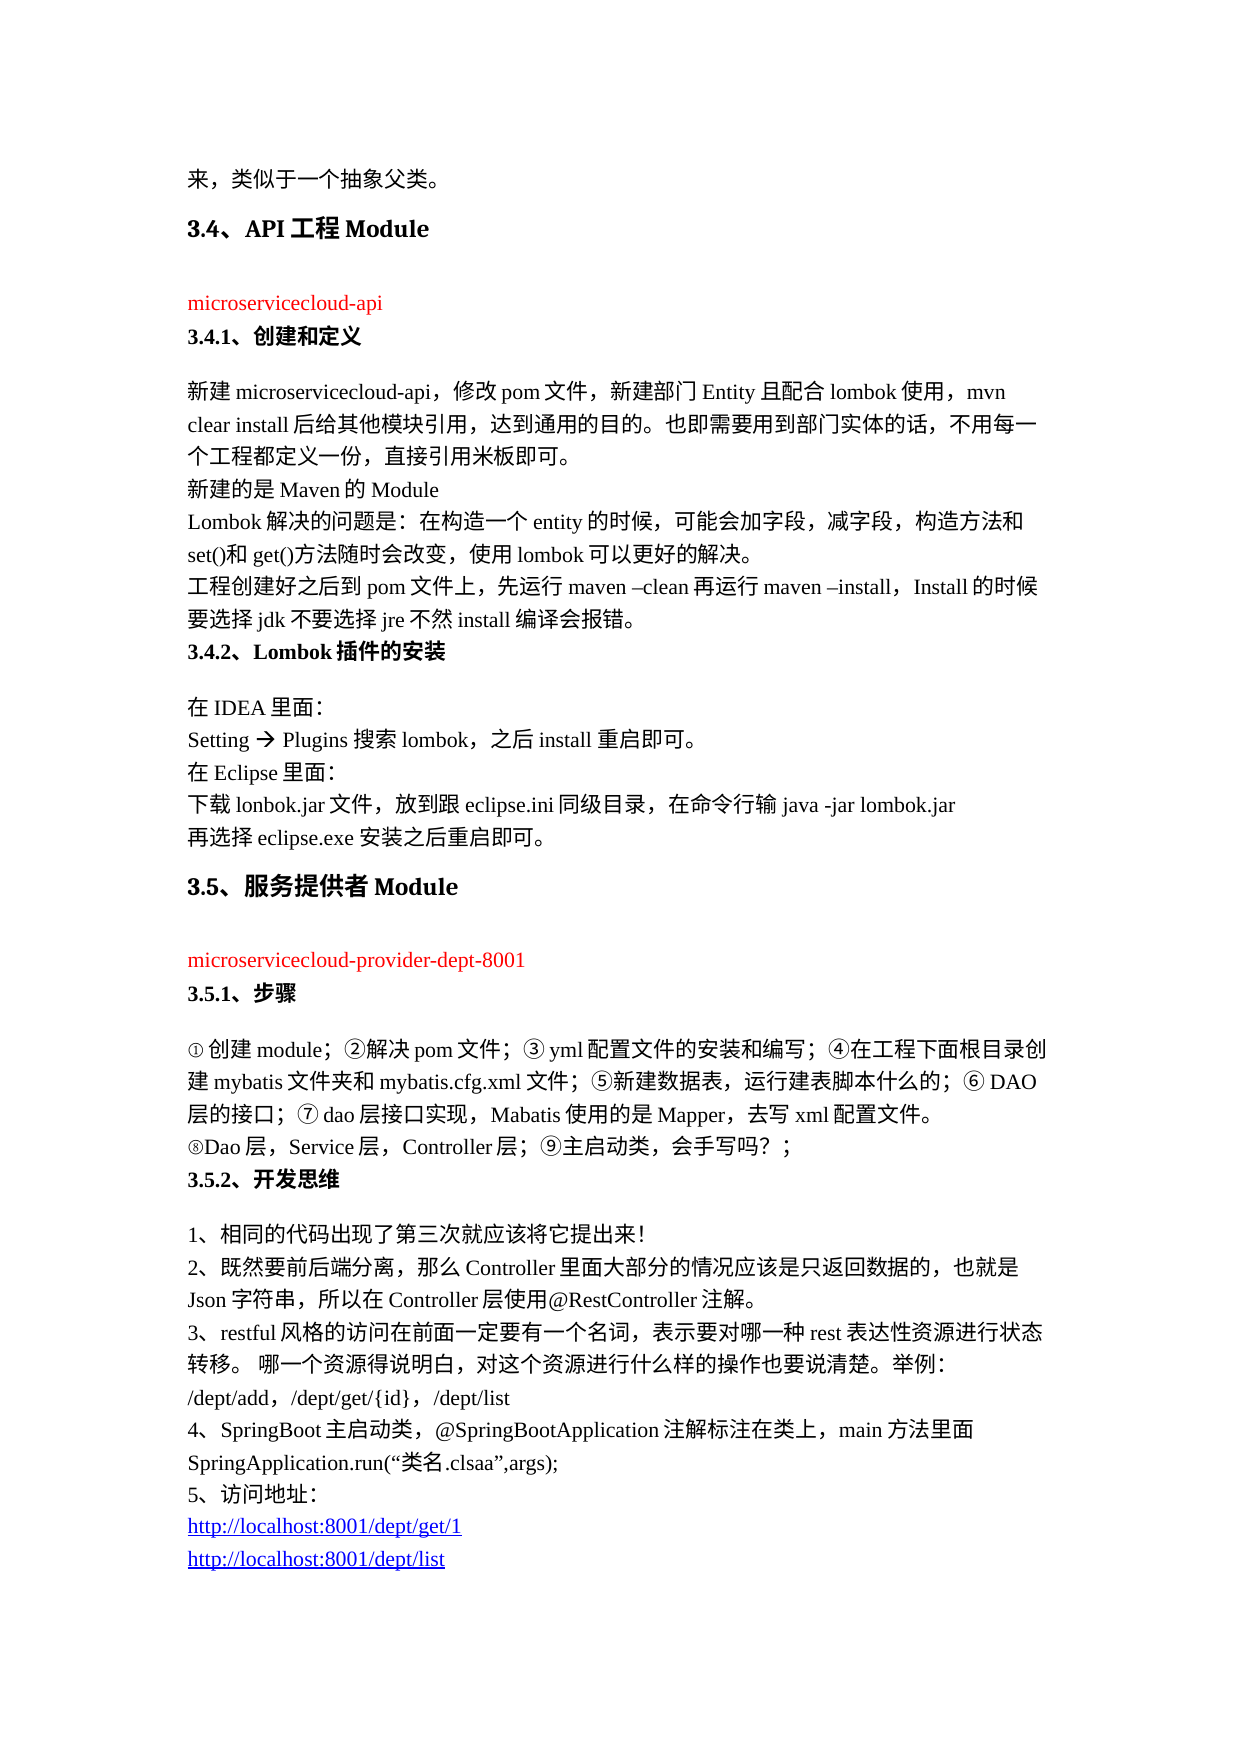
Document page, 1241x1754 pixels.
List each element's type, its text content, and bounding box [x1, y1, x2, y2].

text Setting Plugins 搜索lombok，之后install 重启即可。 [187, 722, 1053, 754]
text ⑧Dao层，Service层，Controller层；⑨主启动类，会手写吗？； [187, 1129, 1053, 1161]
text microservicecloud-provider-dept-8001 [187, 943, 1053, 976]
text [187, 162, 1053, 194]
text Lombok解决的问题是：在构造一个entity的时候，可能会加字段，减字段，构造方法和set()和get()方法随时会改变，使用lombok可以更好的解决。 [187, 504, 1053, 569]
text 新建microservicecloud-api，修改pom文件，新建部门Entity且配合lombok使用，mvn clear install后给其他模块引用，达到通用的目的。也即需要用到部门实体的话，不用每一个工程都定义一份，直接引用米板即可。 [187, 374, 1053, 471]
text 工程创建好之后到pom文件上，先运行 maven –clean再运行maven –install，Install的时候要选择jdk不要选择jre不然install编译会报错。 [187, 569, 1053, 634]
text ①创建module；②解决pom文件；③yml配置文件的安装和编写；④在工程下面根目录创建mybatis文件夹和mybatis.cfg.xml文件；⑤新建数据表，运行建表脚本什么的；⑥DAO层的接口；⑦dao层接口实现，Mabatis使用的是Mapper，去写xml配置文件。 [187, 1031, 1053, 1129]
text 下载lonbok.jar文件，放到跟eclipse.ini同级目录，在命令行输 java -jar lombok.jar [187, 787, 1053, 819]
subtitle 3.4.2、Lombok插件的安装 [187, 634, 1053, 666]
subtitle 3.5.1、步骤 [187, 976, 1053, 1008]
subtitle 3.5、服务提供者Module [187, 852, 1053, 917]
text 3、restful风格的访问在前面一定要有一个名词，表示要对哪一种rest表达性资源进行状态转移。 哪一个资源得说明白，对这个资源进行什么样的操作也要说清楚。举例：/dept/add，/dept/get/{id}，/dept/list [187, 1314, 1053, 1412]
subtitle 3.4、API工程Module [187, 194, 1053, 259]
text http://localhost:8001/dept/get/1 [187, 1509, 1053, 1542]
text 1、相同的代码出现了第三次就应该将它提出来！ [187, 1217, 1053, 1249]
text http://localhost:8001/dept/list [187, 1542, 1053, 1574]
text 5、访问地址： [187, 1477, 1053, 1509]
text 在Eclipse里面： [187, 754, 1053, 787]
subtitle 3.4.1、创建和定义 [187, 318, 1053, 351]
text 再选择eclipse.exe 安装之后重启即可。 [187, 819, 1053, 852]
text 4、SpringBoot主启动类，@SpringBootApplication注解标注在类上，main方法里面 SpringApplication.run(“类名.clsaa”,args); [187, 1412, 1053, 1477]
text microservicecloud-api [187, 286, 1053, 318]
subtitle 3.5.2、开发思维 [187, 1161, 1053, 1194]
text 2、既然要前后端分离，那么Controller里面大部分的情况应该是只返回数据的，也就是Json字符串，所以在Controller层使用@RestController注解。 [187, 1249, 1053, 1314]
text 在IDEA里面： [187, 689, 1053, 722]
text 新建的是Maven的Module [187, 471, 1053, 504]
